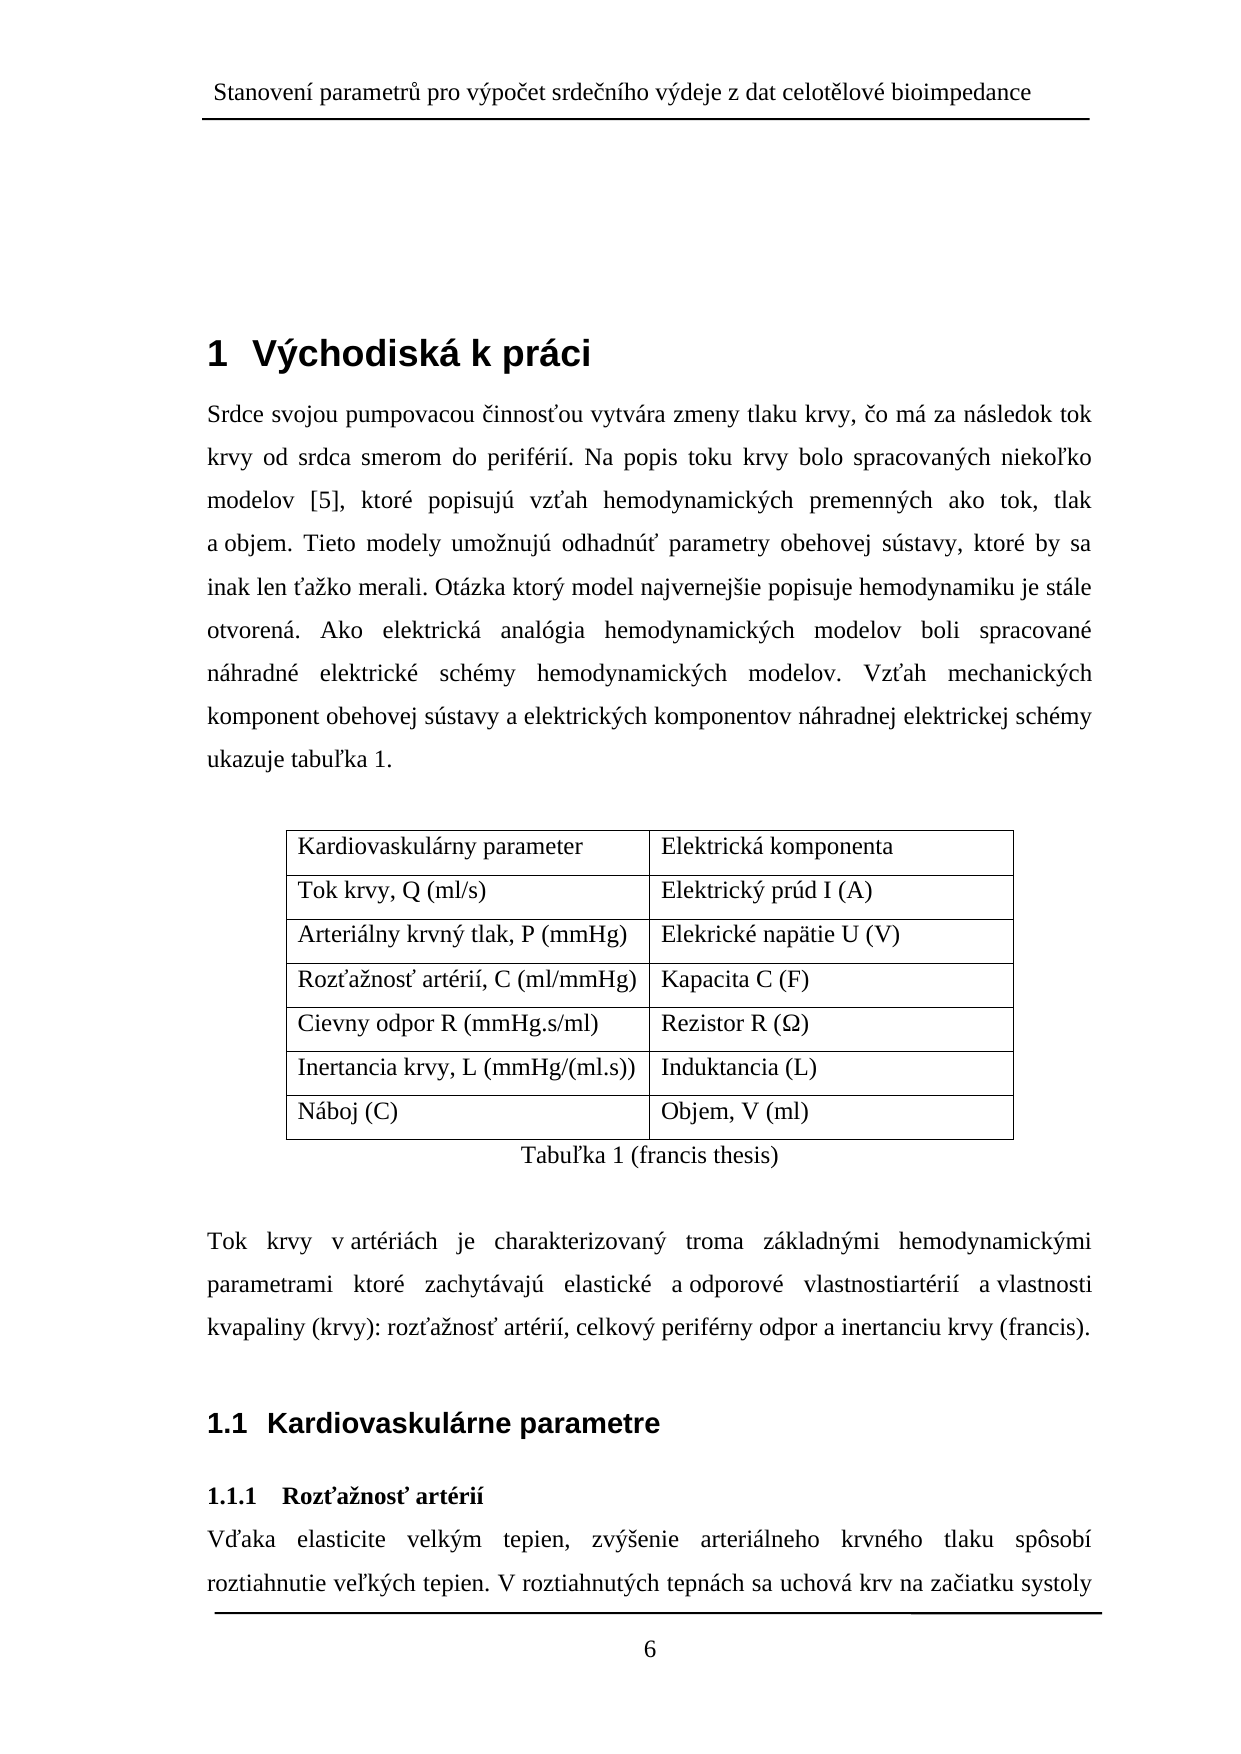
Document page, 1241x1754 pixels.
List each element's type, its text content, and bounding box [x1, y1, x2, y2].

table_cell Induktancia (L) [650, 1052, 1013, 1095]
table_cell Náboj (C) [287, 1096, 649, 1139]
subtitle Rozťažnosť artérií [207, 1481, 1092, 1510]
subtitle Východiská k práci [207, 331, 1092, 374]
table_cell Rezistor R (Ω) [650, 1008, 1013, 1051]
table_cell Elekrické napätie U (V) [650, 920, 1013, 963]
table_cell Kapacita C (F) [650, 964, 1013, 1007]
table_cell Arteriálny krvný tlak, P (mmHg) [287, 920, 649, 963]
table_cell Rozťažnosť artérií, C (ml/mmHg) [287, 964, 649, 1007]
table_cell Objem, V (ml) [650, 1096, 1013, 1139]
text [207, 1524, 1092, 1596]
text Tok krvy v artériách je charakterizovaný troma základnými hemodynamickými parametrami ktoré zachytávajú elastické a odporové vlastnostiartérií a vlastnosti kvapaliny (krvy): rozťažnosť artérií, celkový periférny odpor a inertanciu krvy (francis). [207, 1226, 1092, 1341]
text Srdce svojou pumpovacou činnosťou vytvára zmeny tlaku krvy, čo má za následok tok krvy od srdca smerom do periférií. Na popis toku krvy bolo spracovaných niekoľko modelov [5], ktoré popisujú vzťah hemodynamických premenných ako tok, tlak a objem. Tieto modely umožnujú odhadnúť parametry obehovej sústavy, ktoré by sa inak len ťažko merali. Otázka ktorý model najvernejšie popisuje hemodynamiku je stále otvorená. Ako elektrická analógia hemodynamických modelov boli spracované náhradné elektrické schémy hemodynamických modelov. Vzťah mechanických komponent obehovej sústavy a elektrických komponentov náhradnej elektrickej schémy ukazuje tabuľka 1. [207, 399, 1092, 773]
table_header Elektrická komponenta [650, 831, 1013, 874]
table_header Kardiovaskulárny parameter [287, 831, 649, 874]
subtitle Kardiovaskulárne parametre [207, 1406, 1092, 1440]
table_cell Cievny odpor R (mmHg.s/ml) [287, 1008, 649, 1051]
text Tabuľka 1 (francis thesis) [207, 1140, 1092, 1169]
table_cell Tok krvy, Q (ml/s) [287, 876, 649, 918]
table_cell Elektrický prúd I (A) [650, 876, 1013, 918]
table_cell Inertancia krvy, L (mmHg/(ml.s)) [287, 1052, 649, 1095]
